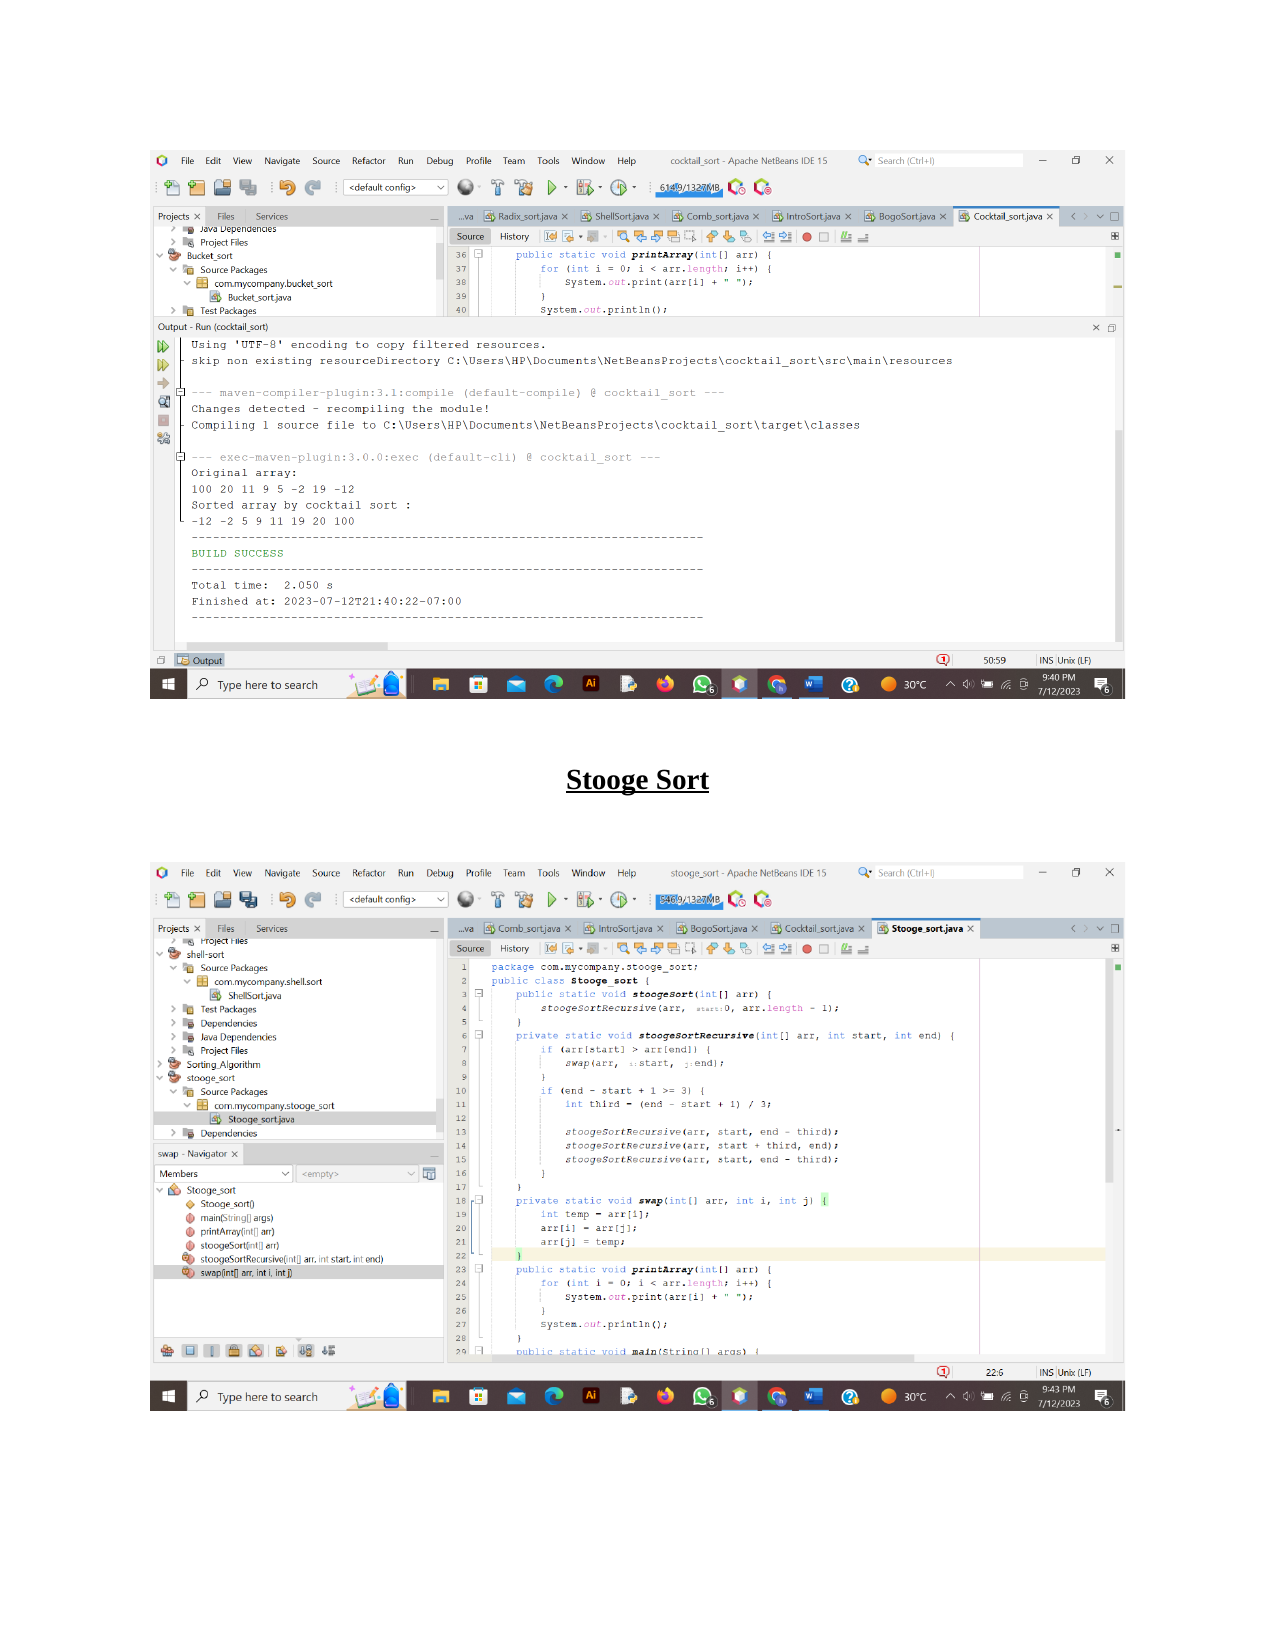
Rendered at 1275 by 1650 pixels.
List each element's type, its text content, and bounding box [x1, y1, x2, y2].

picture [150, 862, 1125, 1411]
text Stooge Sort [150, 762, 1125, 796]
picture [150, 150, 1125, 699]
